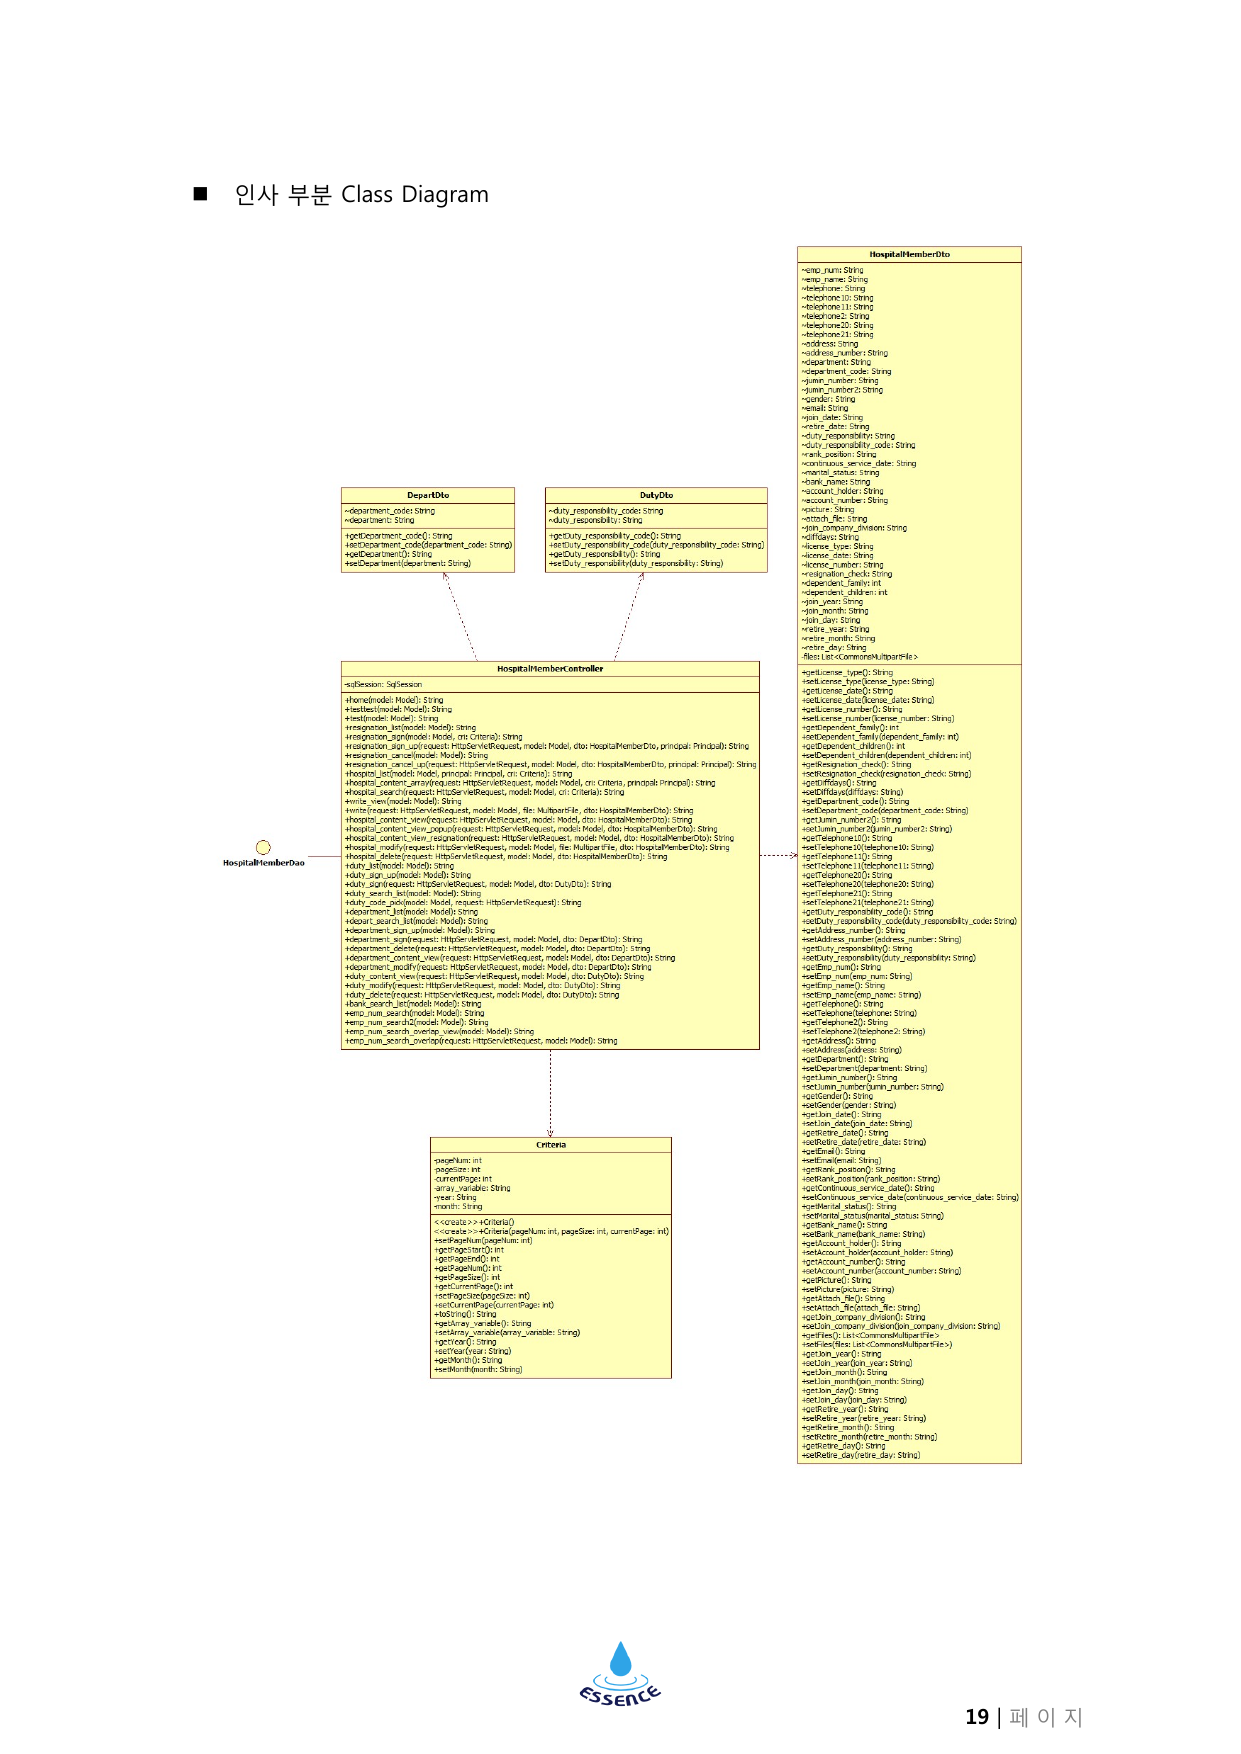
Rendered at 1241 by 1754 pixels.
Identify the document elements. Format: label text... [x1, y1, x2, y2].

picture [567, 1619, 673, 1725]
list 인사 부분 Class Diagram [192, 177, 1090, 208]
picture [205, 233, 1035, 1478]
